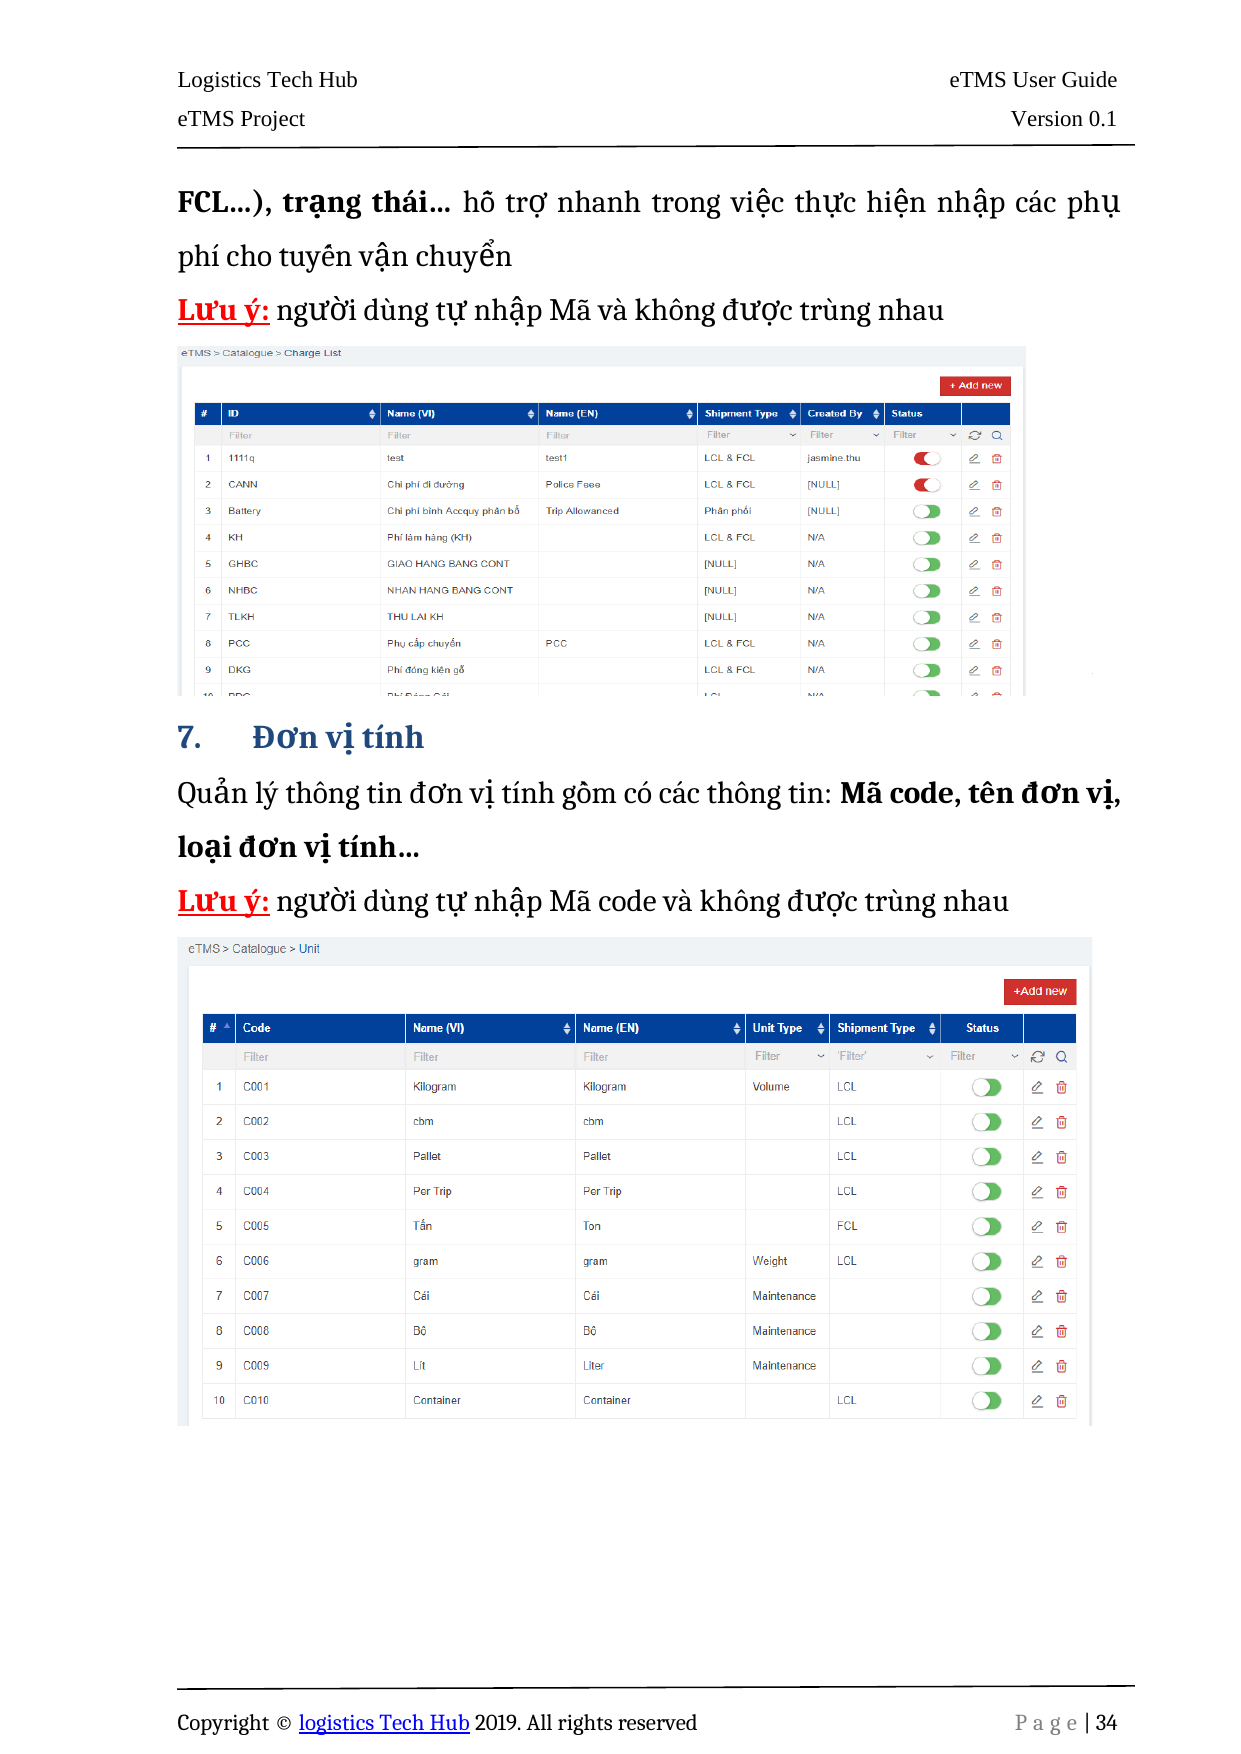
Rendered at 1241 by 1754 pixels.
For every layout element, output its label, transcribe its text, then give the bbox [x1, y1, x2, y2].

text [177, 184, 1122, 274]
text Lưu ý: người dùng tự nhập Mã code và không được trùng nhau [177, 883, 1122, 919]
text Lưu ý: người dùng tự nhập Mã và không được trùng nhau [177, 292, 1122, 328]
picture [177, 937, 1093, 1426]
subtitle Đơn vị tính [177, 718, 1122, 756]
text Quản lý thông tin đơn vị tính gồm có các thông tin: Mã code, tên đơn vị, loại đơn vị tính… [177, 776, 1122, 865]
picture [177, 346, 1093, 696]
